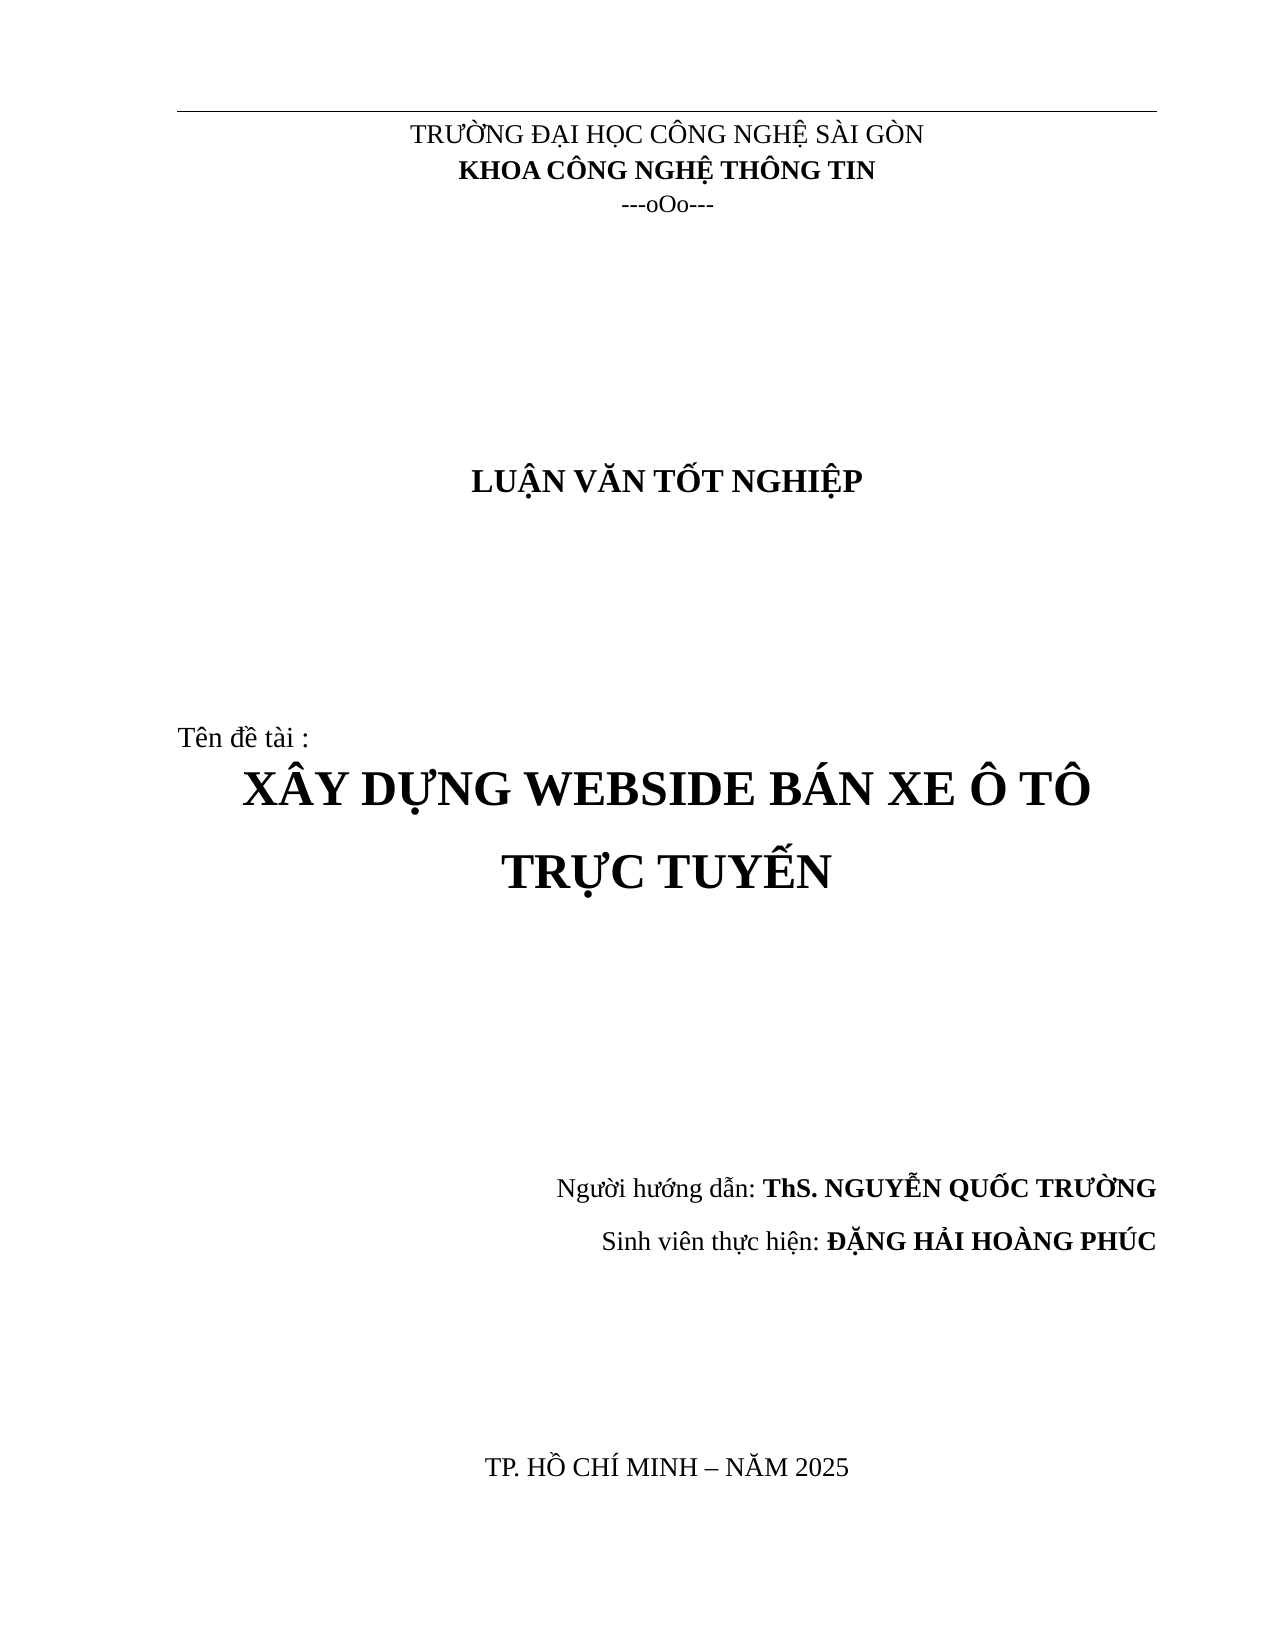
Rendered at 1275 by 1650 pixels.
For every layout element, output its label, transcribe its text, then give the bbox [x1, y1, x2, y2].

text Sinh viên thực hiện: ĐẶNG HẢI HOÀNG PHÚC [177, 1225, 1157, 1256]
text Người hướng dẫn: ThS. NGUYỄN QUỐC TRƯỜNG [177, 1173, 1157, 1204]
text LUẬN VĂN TỐT NGHIỆP [177, 461, 1157, 499]
text ---oOo--- [177, 189, 1158, 218]
text TP. HỒ CHÍ MINH – NĂM 2025 [177, 1451, 1157, 1482]
text TRƯỜNG ĐẠI HỌC CÔNG NGHỆ SÀI GÒN [177, 118, 1157, 149]
text XÂY DỰNG WEBSIDE BÁN XE Ô TÔ [177, 759, 1157, 817]
text KHOA CÔNG NGHỆ THÔNG TIN [177, 154, 1157, 185]
text Tên đề tài : [177, 721, 1157, 754]
text TRỰC TUYẾN [177, 842, 1157, 899]
